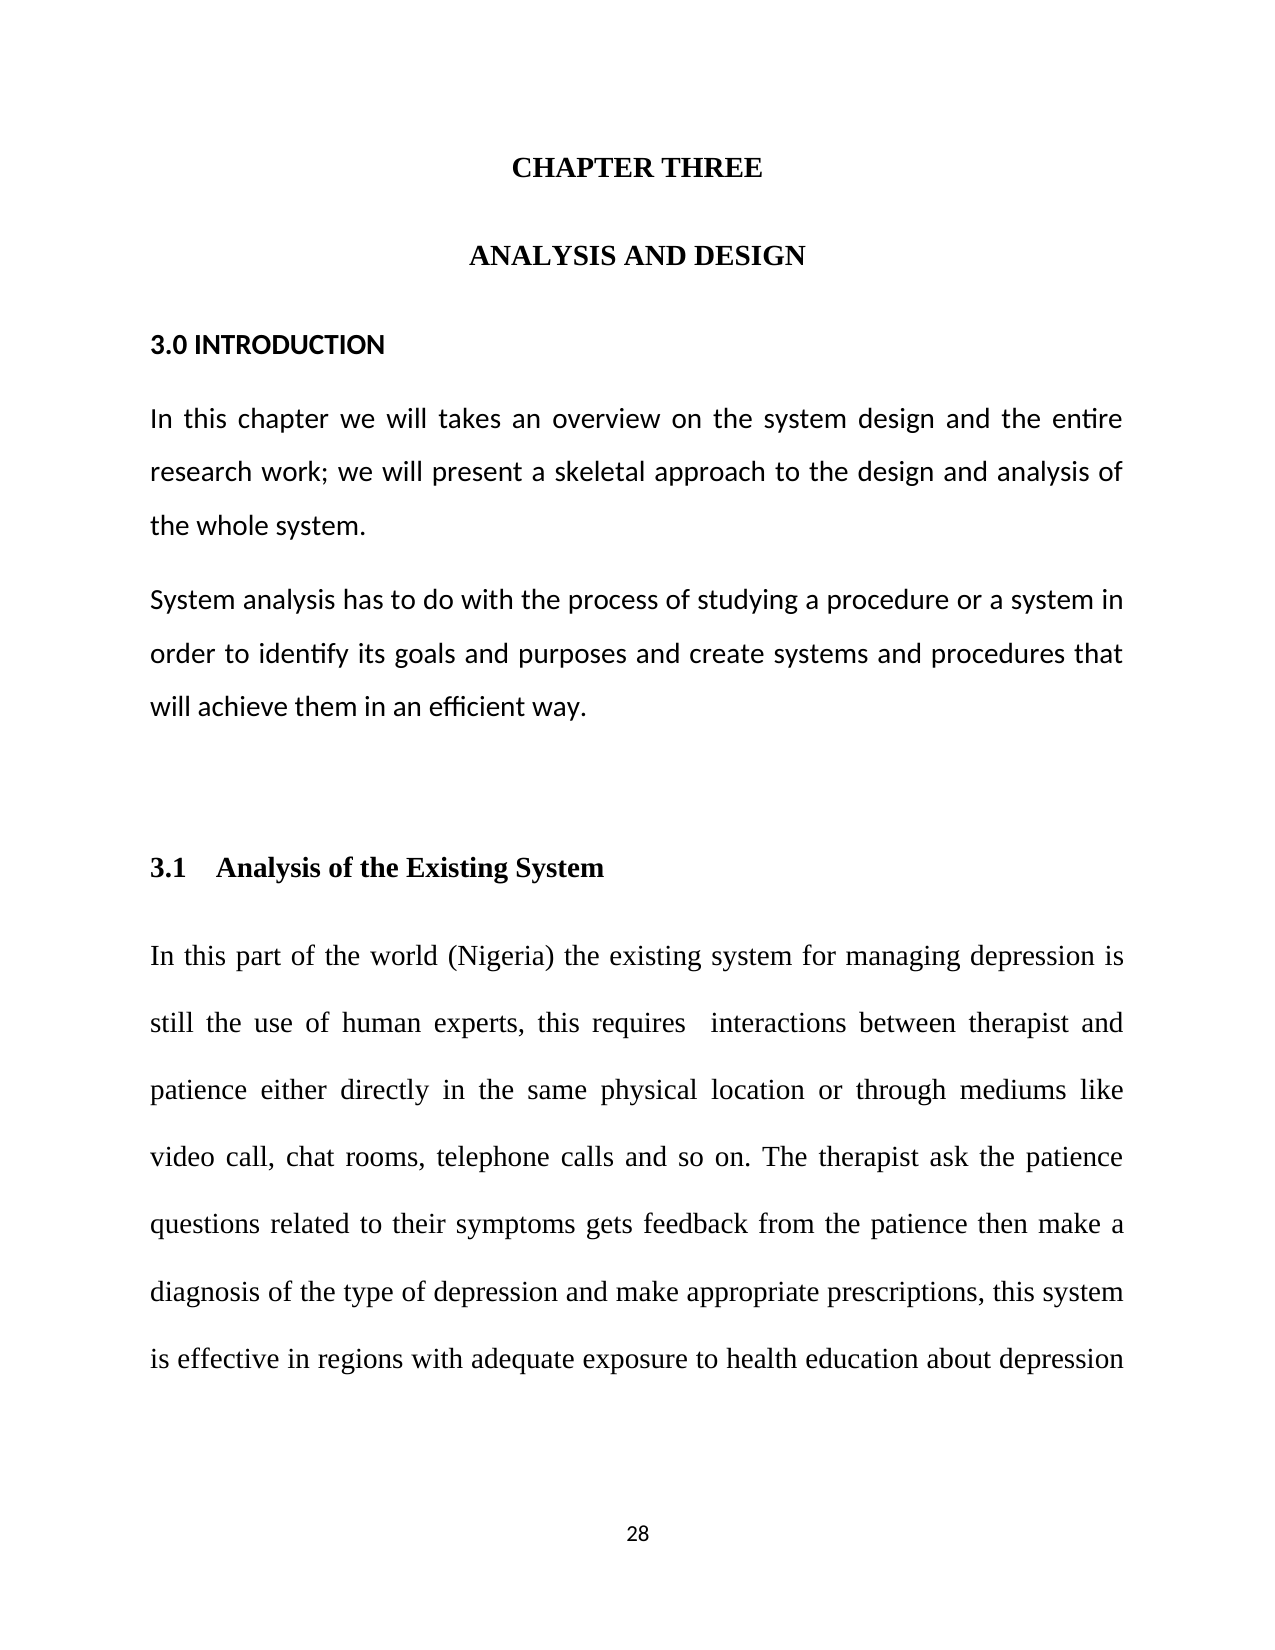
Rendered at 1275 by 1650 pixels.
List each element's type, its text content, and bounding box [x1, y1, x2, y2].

text 3.1 Analysis of the Existing System [150, 850, 1125, 884]
text ANALYSIS AND DESIGN [150, 238, 1125, 271]
text CHAPTER THREE [150, 150, 1125, 183]
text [150, 938, 1125, 1374]
text 3.0 INTRODUCTION [150, 326, 1125, 361]
text System analysis has to do with the process of studying a procedure or a system in order to identify its goals and purposes and create systems and procedures that will achieve them in an efficient way. [150, 581, 1125, 724]
text In this chapter we will takes an overview on the system design and the entire research work; we will present a skeletal approach to the design and analysis of the whole system. [150, 400, 1125, 543]
